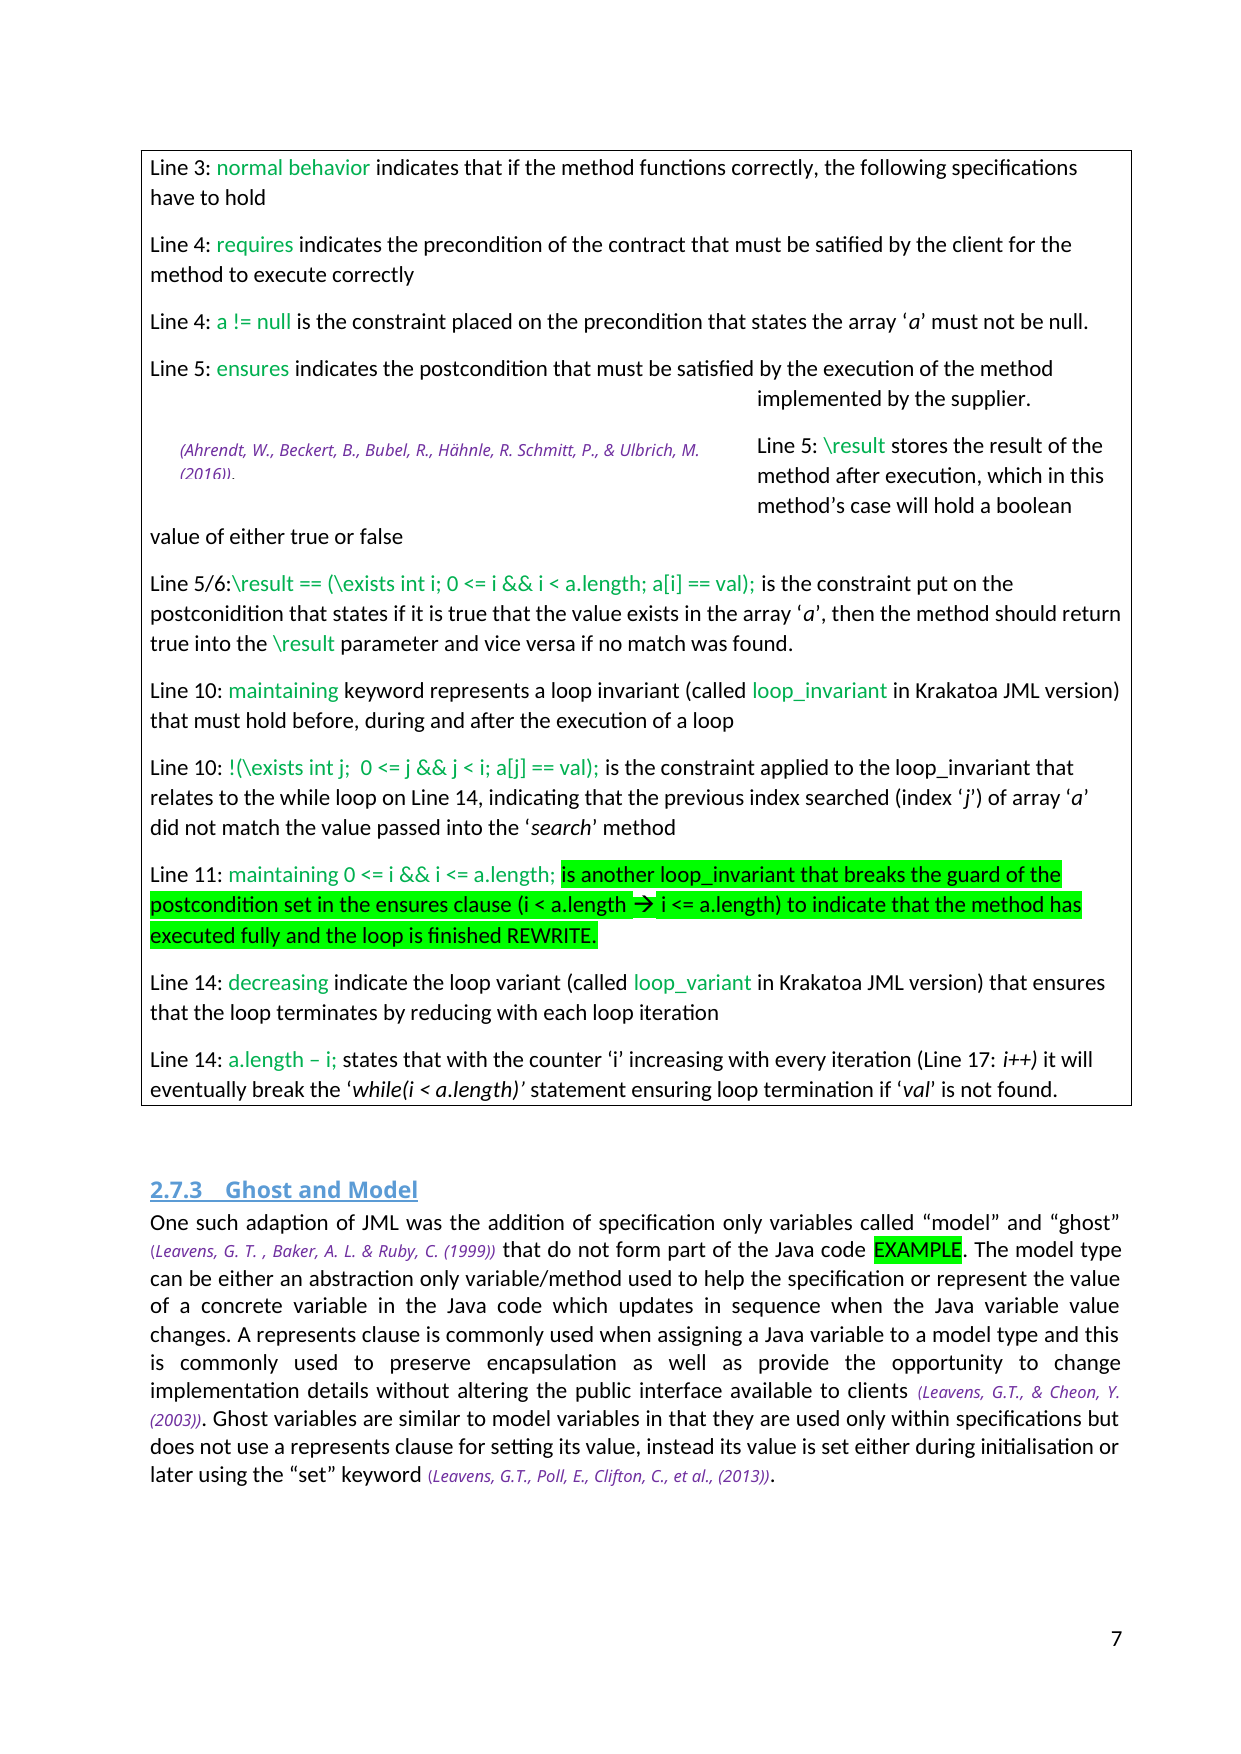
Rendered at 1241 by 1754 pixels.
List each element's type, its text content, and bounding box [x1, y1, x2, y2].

text Line 5: ensures indicates the postcondition that must be satisfied by the execution of the method implemented by the supplier. [142, 351, 1131, 412]
text Line 4: requires indicates the precondition of the contract that must be satified by the client for the method to execute correctly [142, 227, 1131, 288]
text Line 11: maintaining 0 <= i && i <= a.length; is another loop_invariant that breaks the guard of the postcondition set in the ensures clause (i < a.length i <= a.length) to indicate that the method has executed fully and the loop is finished REWRITE. [142, 857, 1131, 949]
text Line 5/6:\result == (\exists int i; 0 <= i && i < a.length; a[i] == val); is the constraint put on the postconidition that states if it is true that the value exists in the array ‘a’, then the method should return true into the \result parameter and vice versa if no match was found. [142, 566, 1131, 657]
text Line 3: normal behavior indicates that if the method functions correctly, the following specifications have to hold [142, 151, 1131, 211]
text One such adaption of JML was the addition of specification only variables called “model” and “ghost” (Leavens, G. T. , Baker, A. L. & Ruby, C. (1999)) that do not form part of the Java code EXAMPLE. The model type can be either an abstraction only variable/method used to help the specification or represent the value of a concrete variable in the Java code which updates in sequence when the Java variable value changes. A represents clause is commonly used when assigning a Java variable to a model type and this is commonly used to preserve encapsulation as well as provide the opportunity to change implementation details without altering the public interface available to clients (Leavens, G.T., & Cheon, Y. (2003)). Ghost variables are similar to model variables in that they are used only within specifications but does not use a represents clause for setting its value, instead its value is set either during initialisation or later using the “set” keyword (Leavens, G.T., Poll, E., Clifton, C., et al., (2013)). [150, 1208, 1122, 1488]
text Line 10: maintaining keyword represents a loop invariant (called loop_invariant in Krakatoa JML version) that must hold before, during and after the execution of a loop [142, 673, 1131, 734]
text Line 14: a.length – i; states that with the counter ‘i’ increasing with every iteration (Line 17: i++) it will eventually break the ‘while(i < a.length)’ statement ensuring loop termination if ‘val’ is not found. [142, 1042, 1131, 1105]
text Line 14: decreasing indicate the loop variant (called loop_variant in Krakatoa JML version) that ensures that the loop terminates by reducing with each loop iteration [142, 964, 1131, 1026]
text Line 5: \result stores the result of the method after execution, which in this method’s case will hold a boolean value of either true or false [142, 428, 1131, 550]
subtitle 2.7.3 Ghost and Model [150, 1174, 1122, 1205]
text Line 4: a != null is the constraint placed on the precondition that states the array ‘a’ must not be null. [142, 304, 1131, 335]
text Line 10: !(\exists int j; 0 <= j && j < i; a[j] == val); is the constraint applied to the loop_invariant that relates to the while loop on Line 14, indicating that the previous index searched (index ‘j’) of array ‘a’ did not match the value passed into the ‘search’ method [142, 750, 1131, 842]
